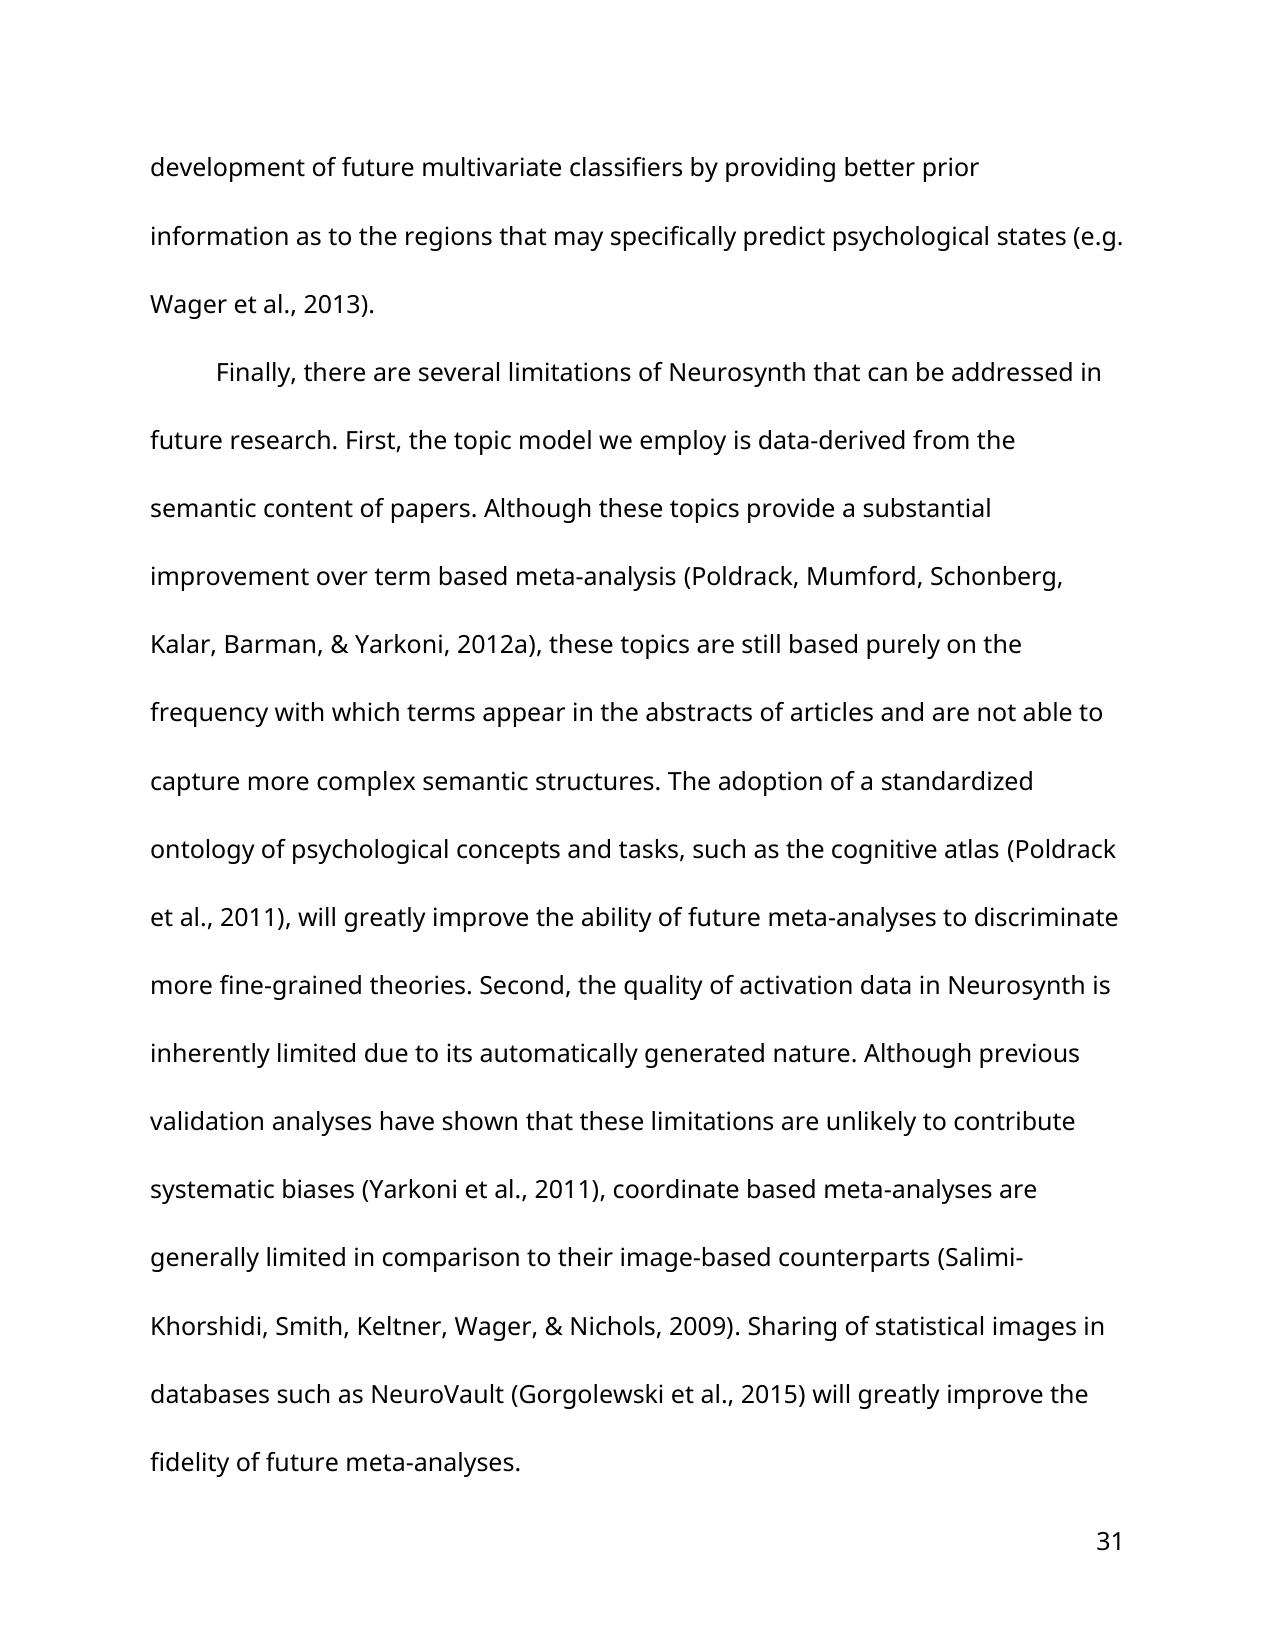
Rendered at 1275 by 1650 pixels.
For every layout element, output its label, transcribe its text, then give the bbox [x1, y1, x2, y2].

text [150, 150, 1125, 320]
text Finally, there are several limitations of Neurosynth that can be addressed in future research. First, the topic model we employ is data-derived from the semantic content of papers. Although these topics provide a substantial improvement over term based meta-analysis (Poldrack, Mumford, Schonberg, Kalar, Barman, & Yarkoni, 2012a), these topics are still based purely on the frequency with which terms appear in the abstracts of articles and are not able to capture more complex semantic structures. The adoption of a standardized ontology of psychological concepts and tasks, such as the cognitive atlas (Poldrack et al., 2011), will greatly improve the ability of future meta-analyses to discriminate more fine-grained theories. Second, the quality of activation data in Neurosynth is inherently limited due to its automatically generated nature. Although previous validation analyses have shown that these limitations are unlikely to contribute systematic biases (Yarkoni et al., 2011), coordinate based meta-analyses are generally limited in comparison to their image-based counterparts (Salimi-Khorshidi, Smith, Keltner, Wager, & Nichols, 2009). Sharing of statistical images in databases such as NeuroVault (Gorgolewski et al., 2015) will greatly improve the fidelity of future meta-analyses. [150, 354, 1125, 1478]
